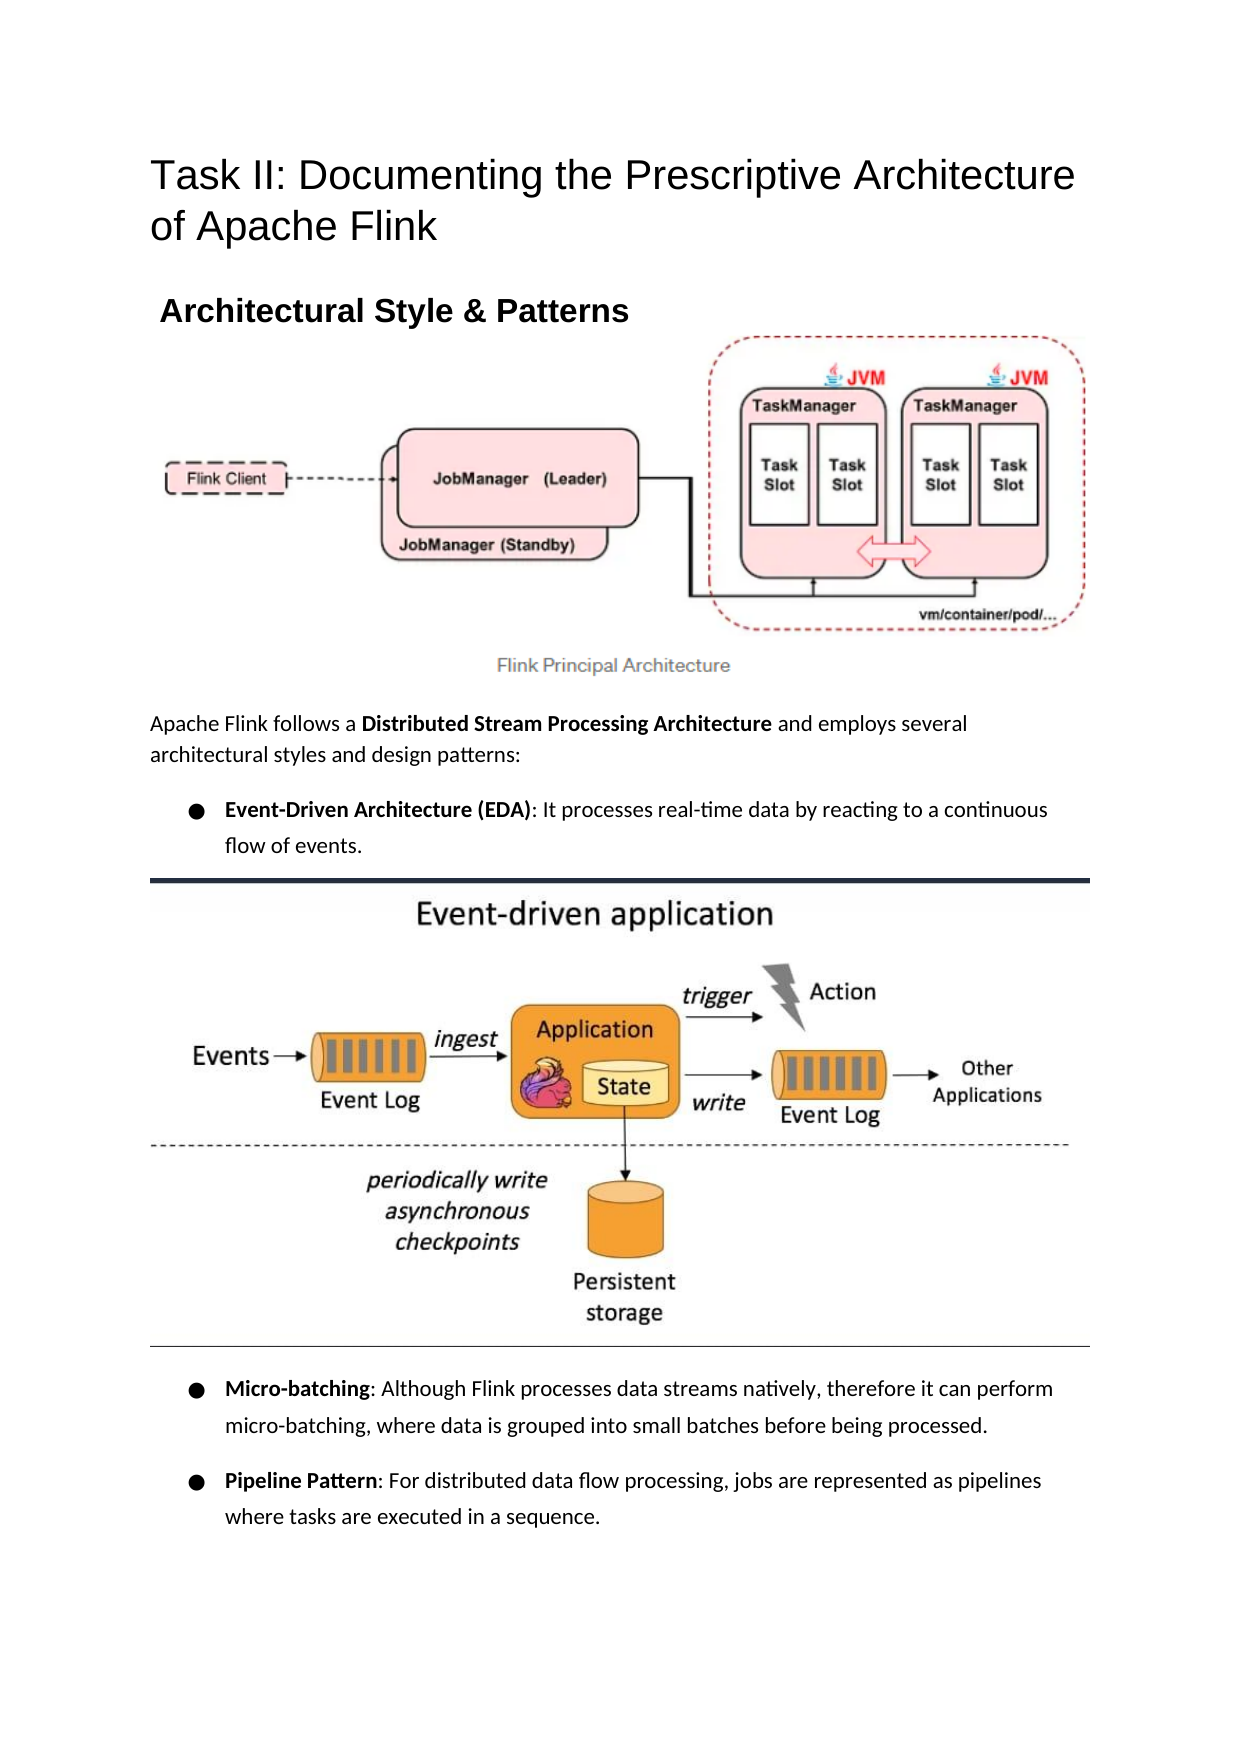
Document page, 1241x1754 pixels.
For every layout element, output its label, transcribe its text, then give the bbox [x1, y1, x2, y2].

subtitle Task II: Documenting the Prescriptive Architecture of Apache Flink [150, 150, 1090, 249]
text Apache Flink follows a Distributed Stream Processing Architecture and employs several architectural styles and design patterns: [150, 709, 1090, 768]
list Event-Driven Architecture (EDA): It processes real-time data by reacting to a continuous flow of events. [187, 787, 1090, 859]
picture [150, 332, 1090, 690]
subtitle Architectural Style & Patterns [150, 291, 1090, 332]
list Micro-batching: Although Flink processes data streams natively, therefore it can perform micro-batching, where data is grouped into small batches before being processed. [187, 1366, 1090, 1439]
list Pipeline Pattern: For distributed data flow processing, jobs are represented as pipelines where tasks are executed in a sequence. [187, 1458, 1090, 1531]
picture [150, 878, 1090, 1347]
